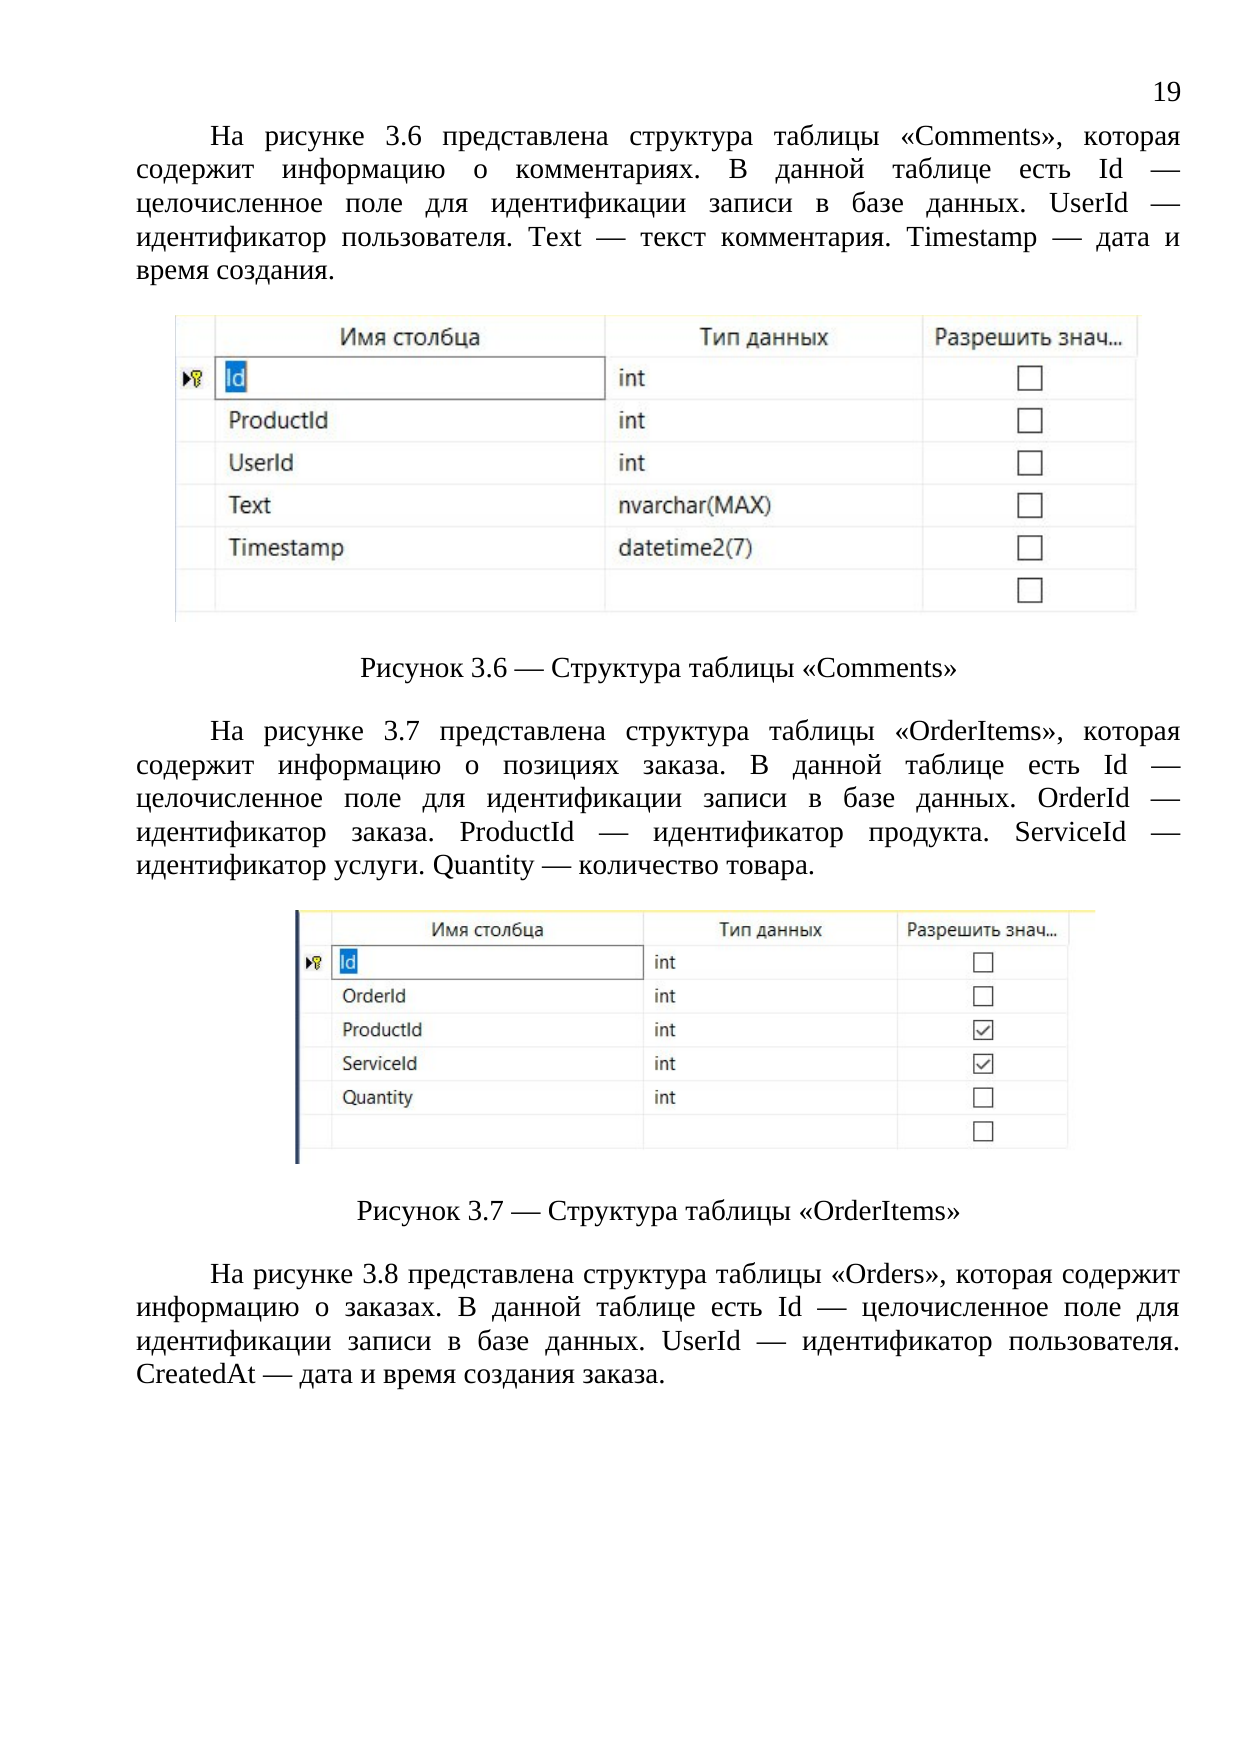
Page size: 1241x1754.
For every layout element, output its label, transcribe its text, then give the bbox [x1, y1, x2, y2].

text На рисунке 3.8 представлена структура таблицы «Orders», которая содержит информацию о заказах. В данной таблице есть Id — целочисленное поле для идентификации записи в базе данных. UserId — идентификатор пользователя. CreatedAt — дата и время создания заказа. [136, 1256, 1181, 1390]
picture [175, 315, 1143, 622]
picture [295, 910, 1096, 1164]
text На рисунке 3.6 представлена структура таблицы «Comments», которая содержит информацию о комментариях. В данной таблице есть Id — целочисленное поле для идентификации записи в базе данных. UserId — идентификатор пользователя. Text — текст комментария. Timestamp — дата и время создания. [136, 118, 1181, 286]
text Рисунок 3.7 — Структура таблицы «OrderItems» [136, 1193, 1181, 1227]
text На рисунке 3.7 представлена структура таблицы «OrderItems», которая содержит информацию о позициях заказа. В данной таблице есть Id — целочисленное поле для идентификации записи в базе данных. OrderId — идентификатор заказа. ProductId — идентификатор продукта. ServiceId — идентификатор услуги. Quantity — количество товара. [136, 713, 1181, 881]
text Рисунок 3.6 — Структура таблицы «Comments» [136, 651, 1181, 684]
